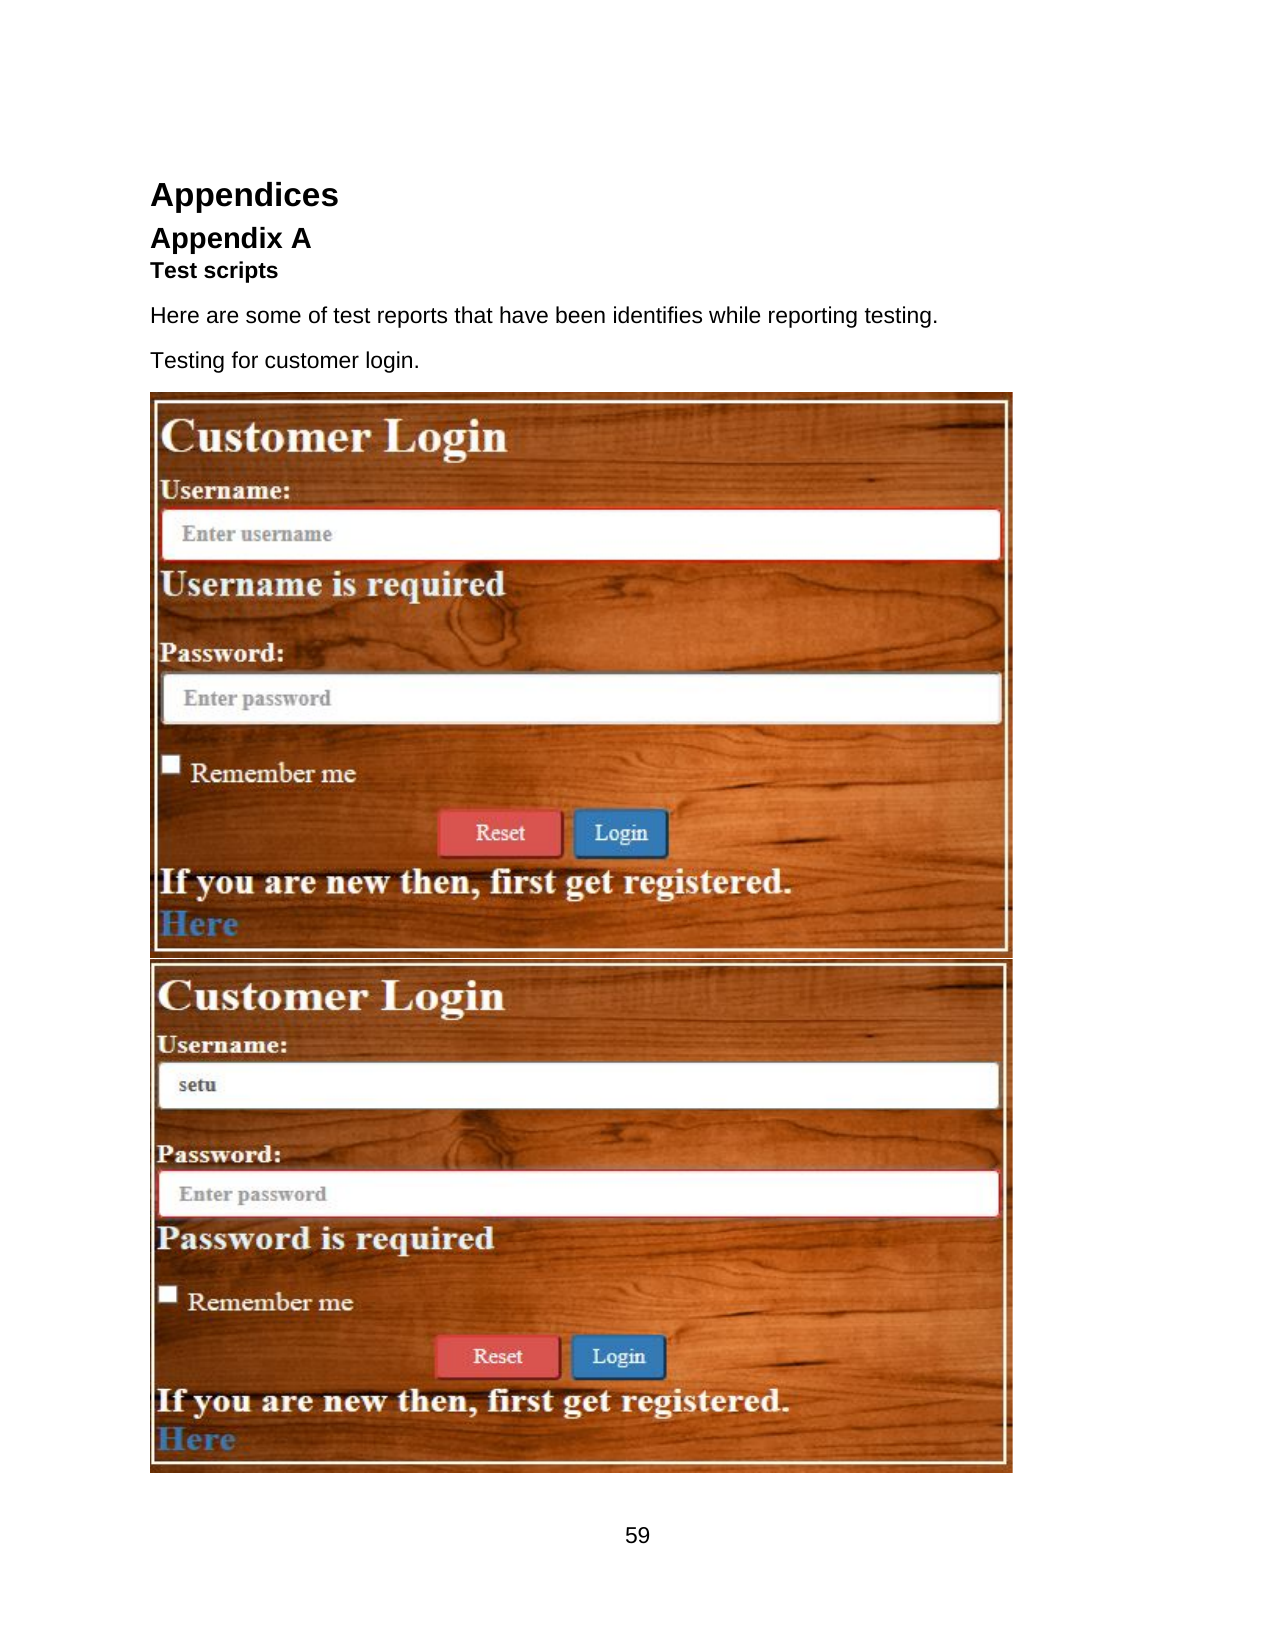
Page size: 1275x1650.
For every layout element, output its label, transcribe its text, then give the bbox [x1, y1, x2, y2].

subtitle Appendix A [150, 221, 1125, 254]
picture [150, 392, 1013, 958]
text Testing for customer login. [150, 347, 1125, 373]
subtitle Appendices [150, 175, 1125, 213]
text Test scripts [150, 257, 1125, 283]
picture [150, 959, 1013, 1473]
text Here are some of test reports that have been identifies while reporting testing. [150, 302, 1125, 328]
